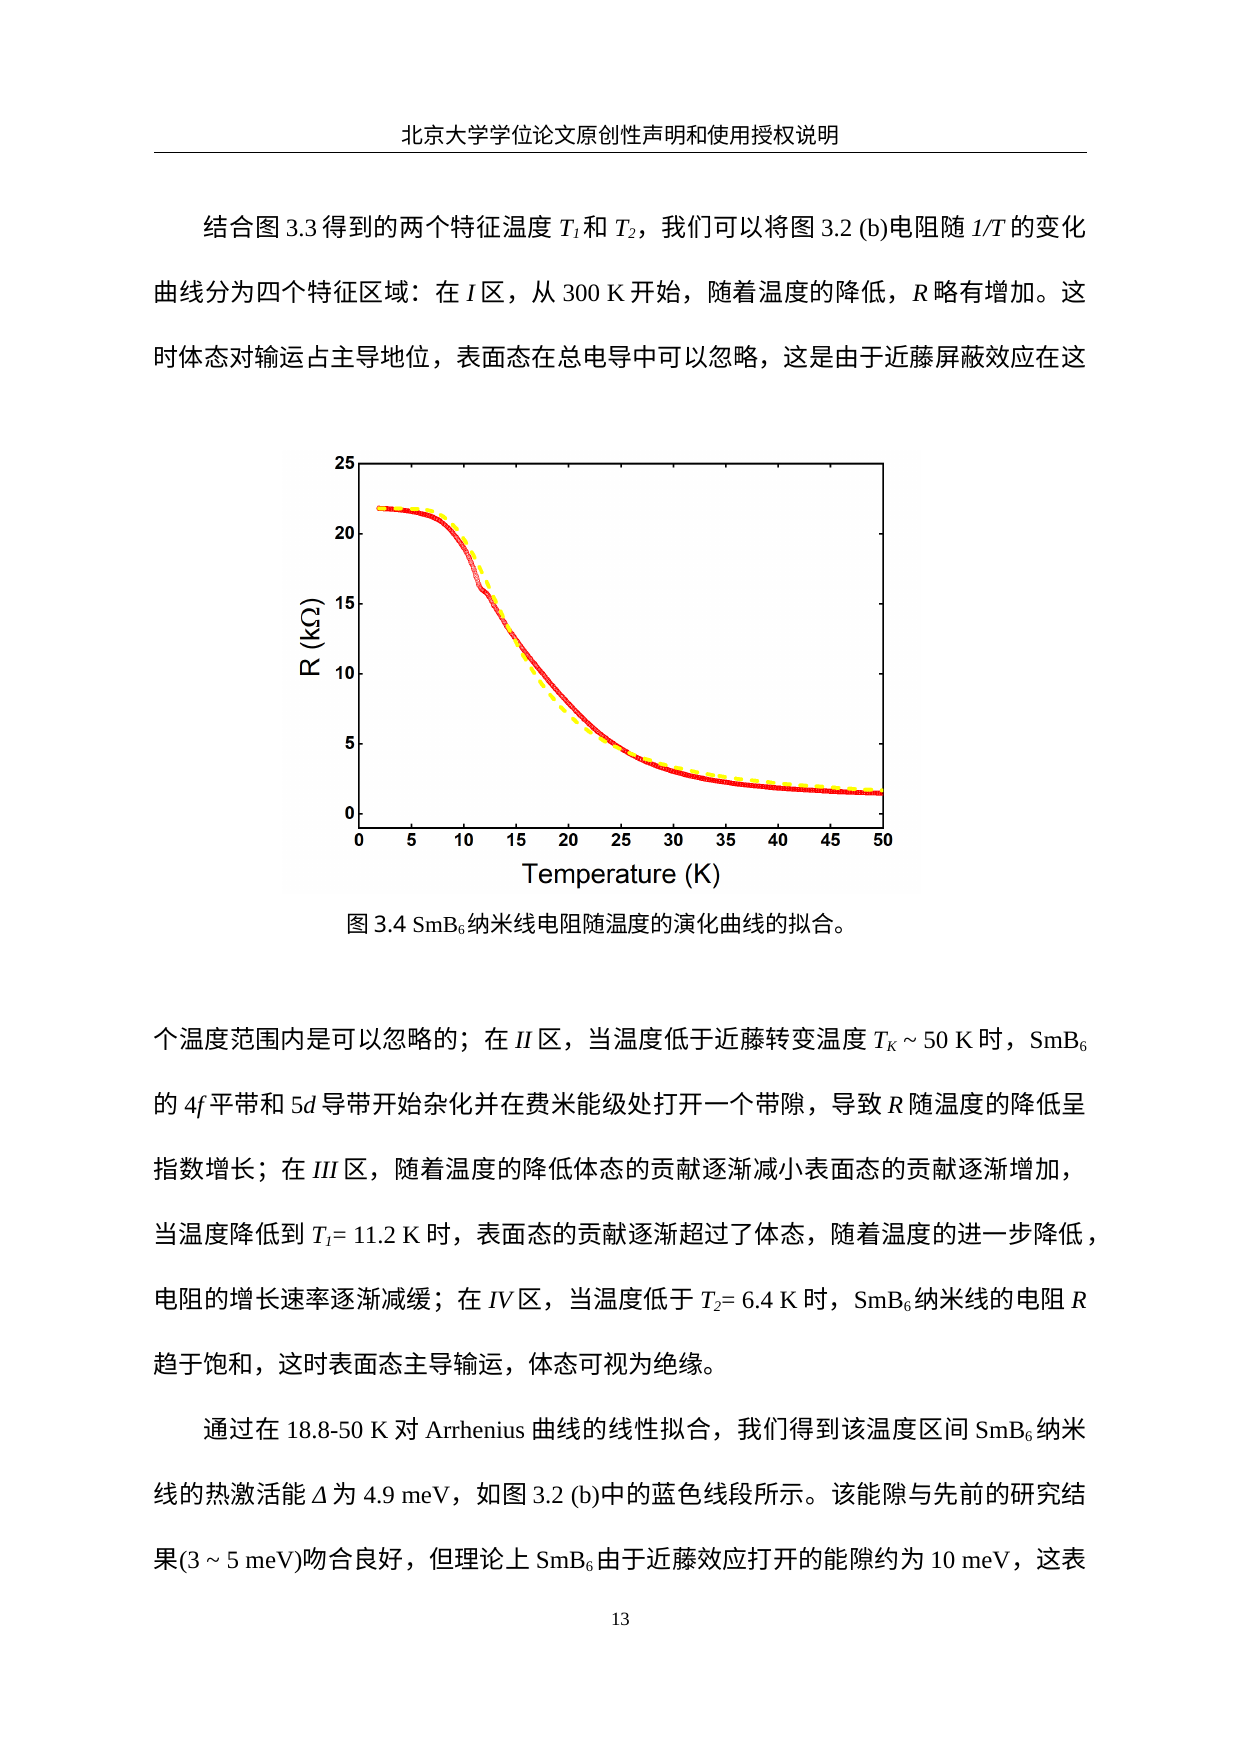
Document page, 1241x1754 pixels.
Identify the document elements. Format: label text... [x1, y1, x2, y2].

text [153, 1395, 1087, 1590]
picture [282, 450, 921, 894]
